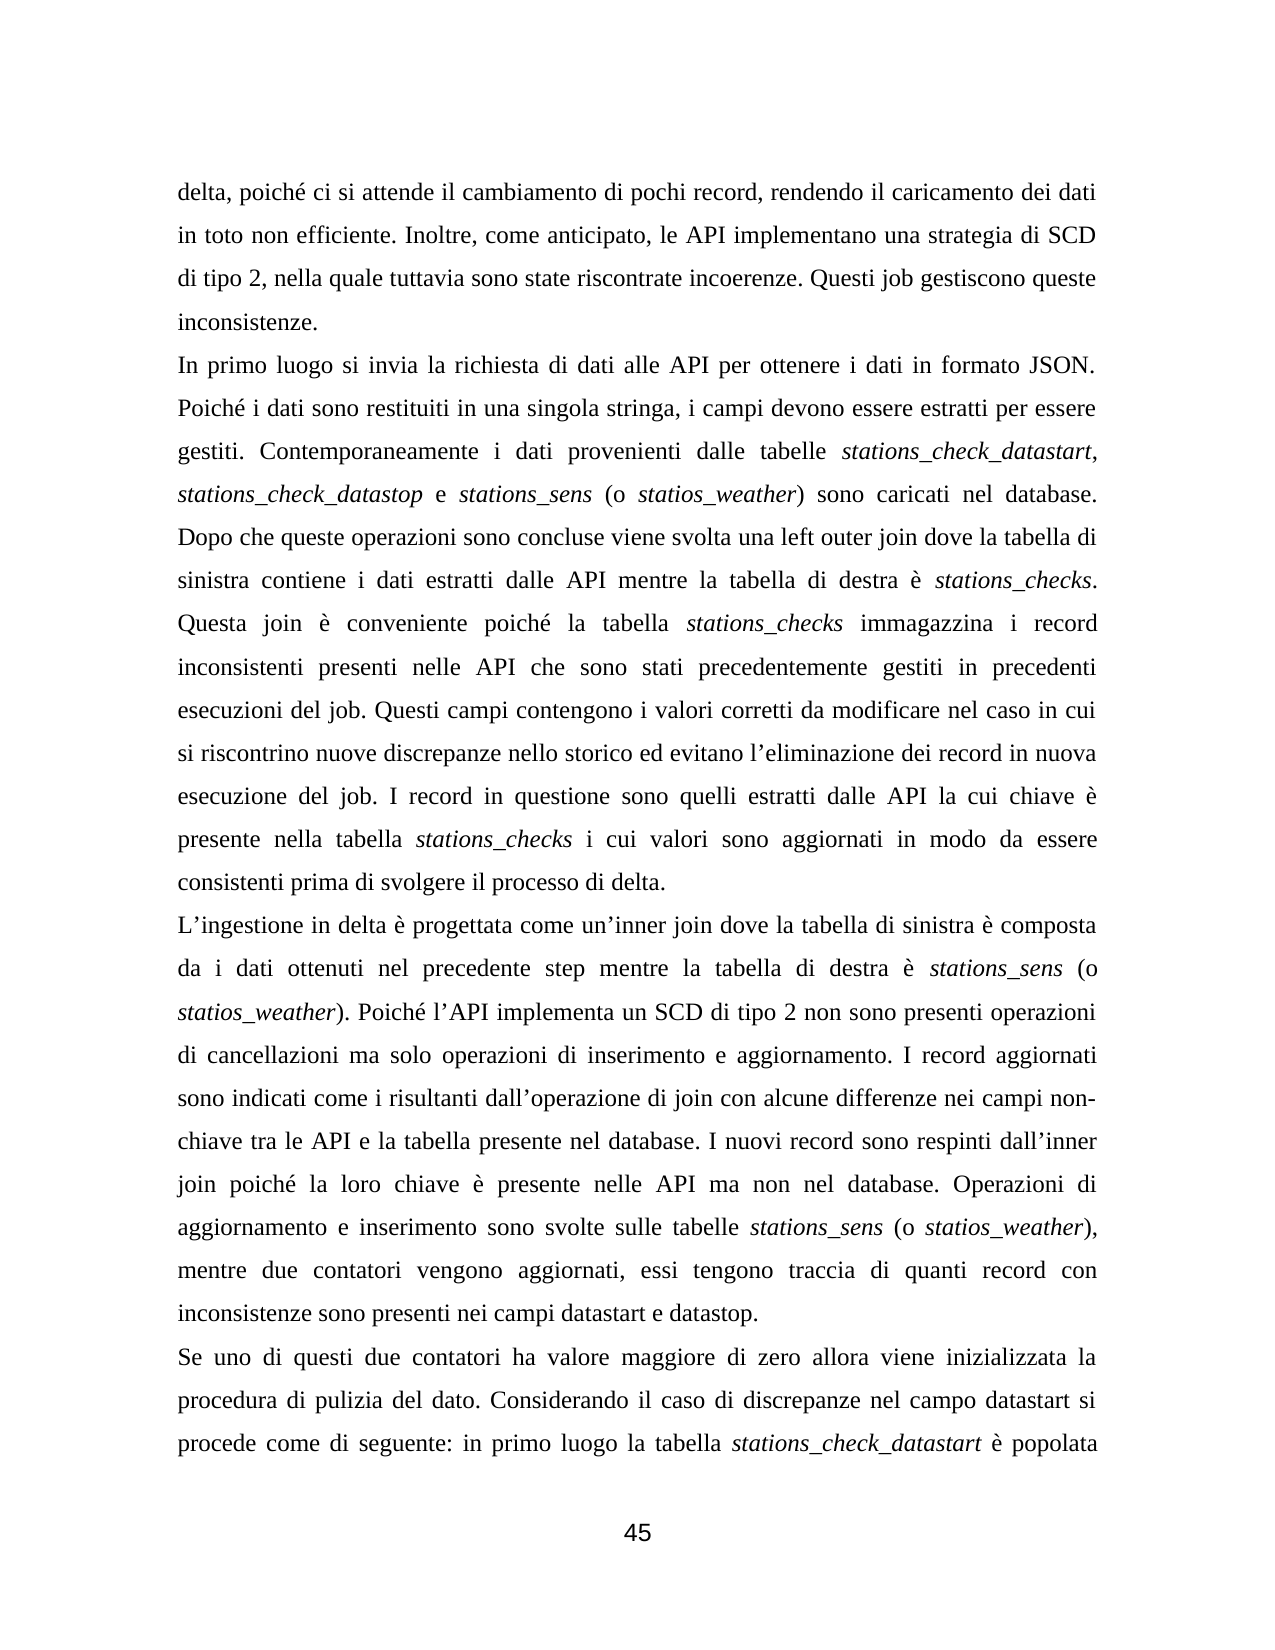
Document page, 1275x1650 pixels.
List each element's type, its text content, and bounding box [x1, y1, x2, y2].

text In primo luogo si invia la richiesta di dati alle API per ottenere i dati in formato JSON. Poiché i dati sono restituiti in una singola stringa, i campi devono essere estratti per essere gestiti. Contemporaneamente i dati provenienti dalle tabelle stations_check_datastart, stations_check_datastop e stations_sens (o statios_weather) sono caricati nel database. Dopo che queste operazioni sono concluse viene svolta una left outer join dove la tabella di sinistra contiene i dati estratti dalle API mentre la tabella di destra è stations_checks. Questa join è conveniente poiché la tabella stations_checks immagazzina i record inconsistenti presenti nelle API che sono stati precedentemente gestiti in precedenti esecuzioni del job. Questi campi contengono i valori corretti da modificare nel caso in cui si riscontrino nuove discrepanze nello storico ed evitano l’eliminazione dei record in nuova esecuzione del job. I record in questione sono quelli estratti dalle API la cui chiave è presente nella tabella stations_checks i cui valori sono aggiornati in modo da essere consistenti prima di svolgere il processo di delta. [177, 350, 1098, 896]
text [177, 177, 1098, 335]
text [177, 1342, 1098, 1457]
text L’ingestione in delta è progettata come un’inner join dove la tabella di sinistra è composta da i dati ottenuti nel precedente step mentre la tabella di destra è stations_sens (o statios_weather). Poiché l’API implementa un SCD di tipo 2 non sono presenti operazioni di cancellazioni ma solo operazioni di inserimento e aggiornamento. I record aggiornati sono indicati come i risultanti dall’operazione di join con alcune differenze nei campi non-chiave tra le API e la tabella presente nel database. I nuovi record sono respinti dall’inner join poiché la loro chiave è presente nelle API ma non nel database. Operazioni di aggiornamento e inserimento sono svolte sulle tabelle stations_sens (o statios_weather), mentre due contatori vengono aggiornati, essi tengono traccia di quanti record con inconsistenze sono presenti nei campi datastart e datastop. [177, 910, 1098, 1327]
